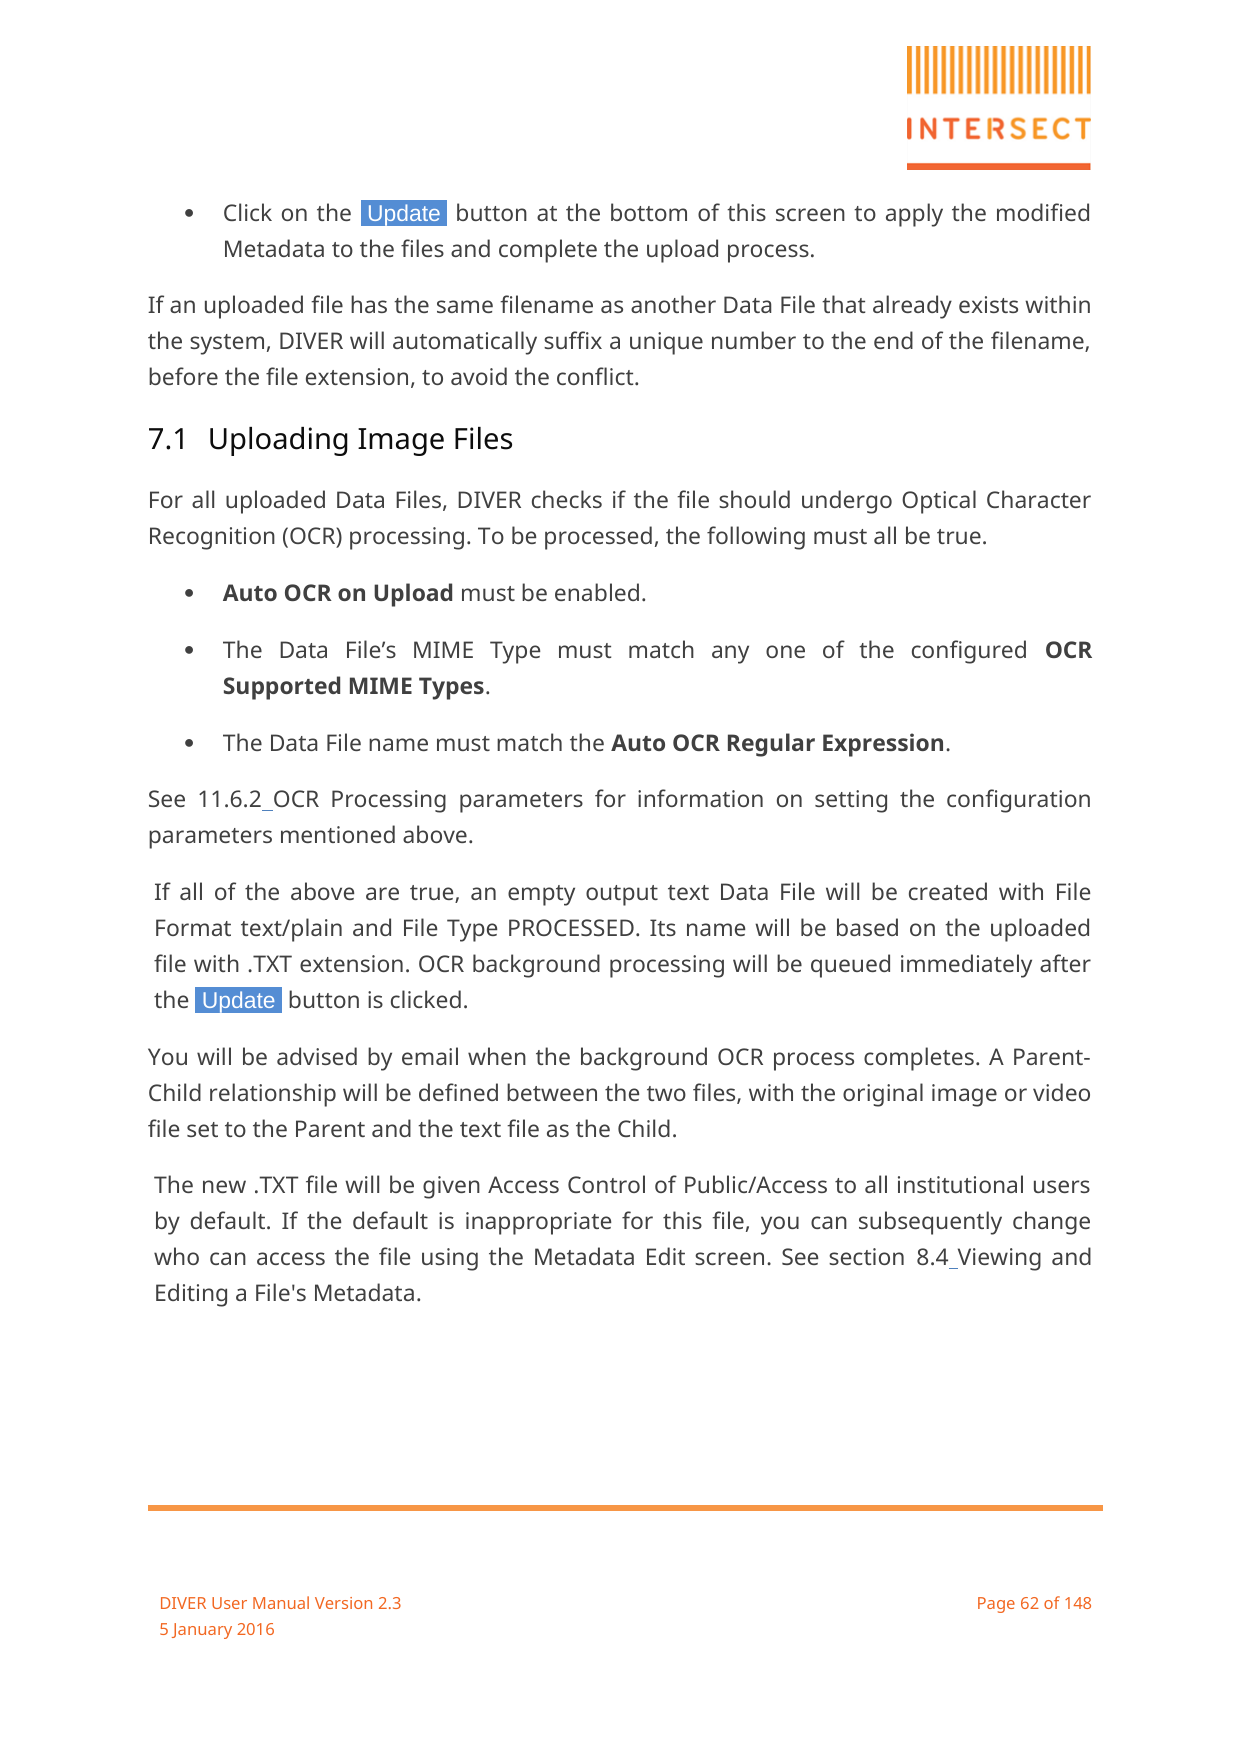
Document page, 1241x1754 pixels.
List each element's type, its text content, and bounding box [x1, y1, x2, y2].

picture [905, 44, 1093, 172]
text The new .TXT file will be given Access Control of Public/Access to all institutional users by default. If the default is inappropriate for this file, you can subsequently change who can access the file using the Metadata Edit screen. See section 8.4 Viewing and Editing a File's Metadata. [154, 1169, 1092, 1308]
text If all of the above are true, an empty output text Data File will be created with File Format text/plain and File Type PROCESSED. Its name will be based on the uploaded file with .TXT extension. OCR background processing will be queued immediately after the Update button is clicked. [154, 876, 1092, 1015]
subtitle Uploading Image Files [148, 418, 1092, 458]
text For all uploaded Data Files, DIVER checks if the file should undergo Optical Character Recognition (OCR) processing. To be processed, the following must all be true. [148, 484, 1092, 552]
text If an uploaded file has the same filename as another Data File that already exists within the system, DIVER will automatically suffix a unique number to the end of the filename, before the file extension, to avoid the conflict. [148, 289, 1092, 392]
list The Data File’s MIME Type must match any one of the configured OCR Supported MIME Types. [185, 634, 1092, 701]
list The Data File name must match the Auto OCR Regular Expression. [185, 727, 1092, 758]
text See 11.6.2 OCR Processing parameters for information on setting the configuration parameters mentioned above. [148, 783, 1092, 851]
list Click on the Update button at the bottom of this screen to apply the modified Metadata to the files and complete the upload process. [185, 197, 1092, 264]
list Auto OCR on Upload must be enabled. [185, 577, 1092, 608]
text You will be advised by email when the background OCR process completes. A Parent-Child relationship will be defined between the two files, with the original image or video file set to the Parent and the text file as the Child. [148, 1041, 1092, 1144]
